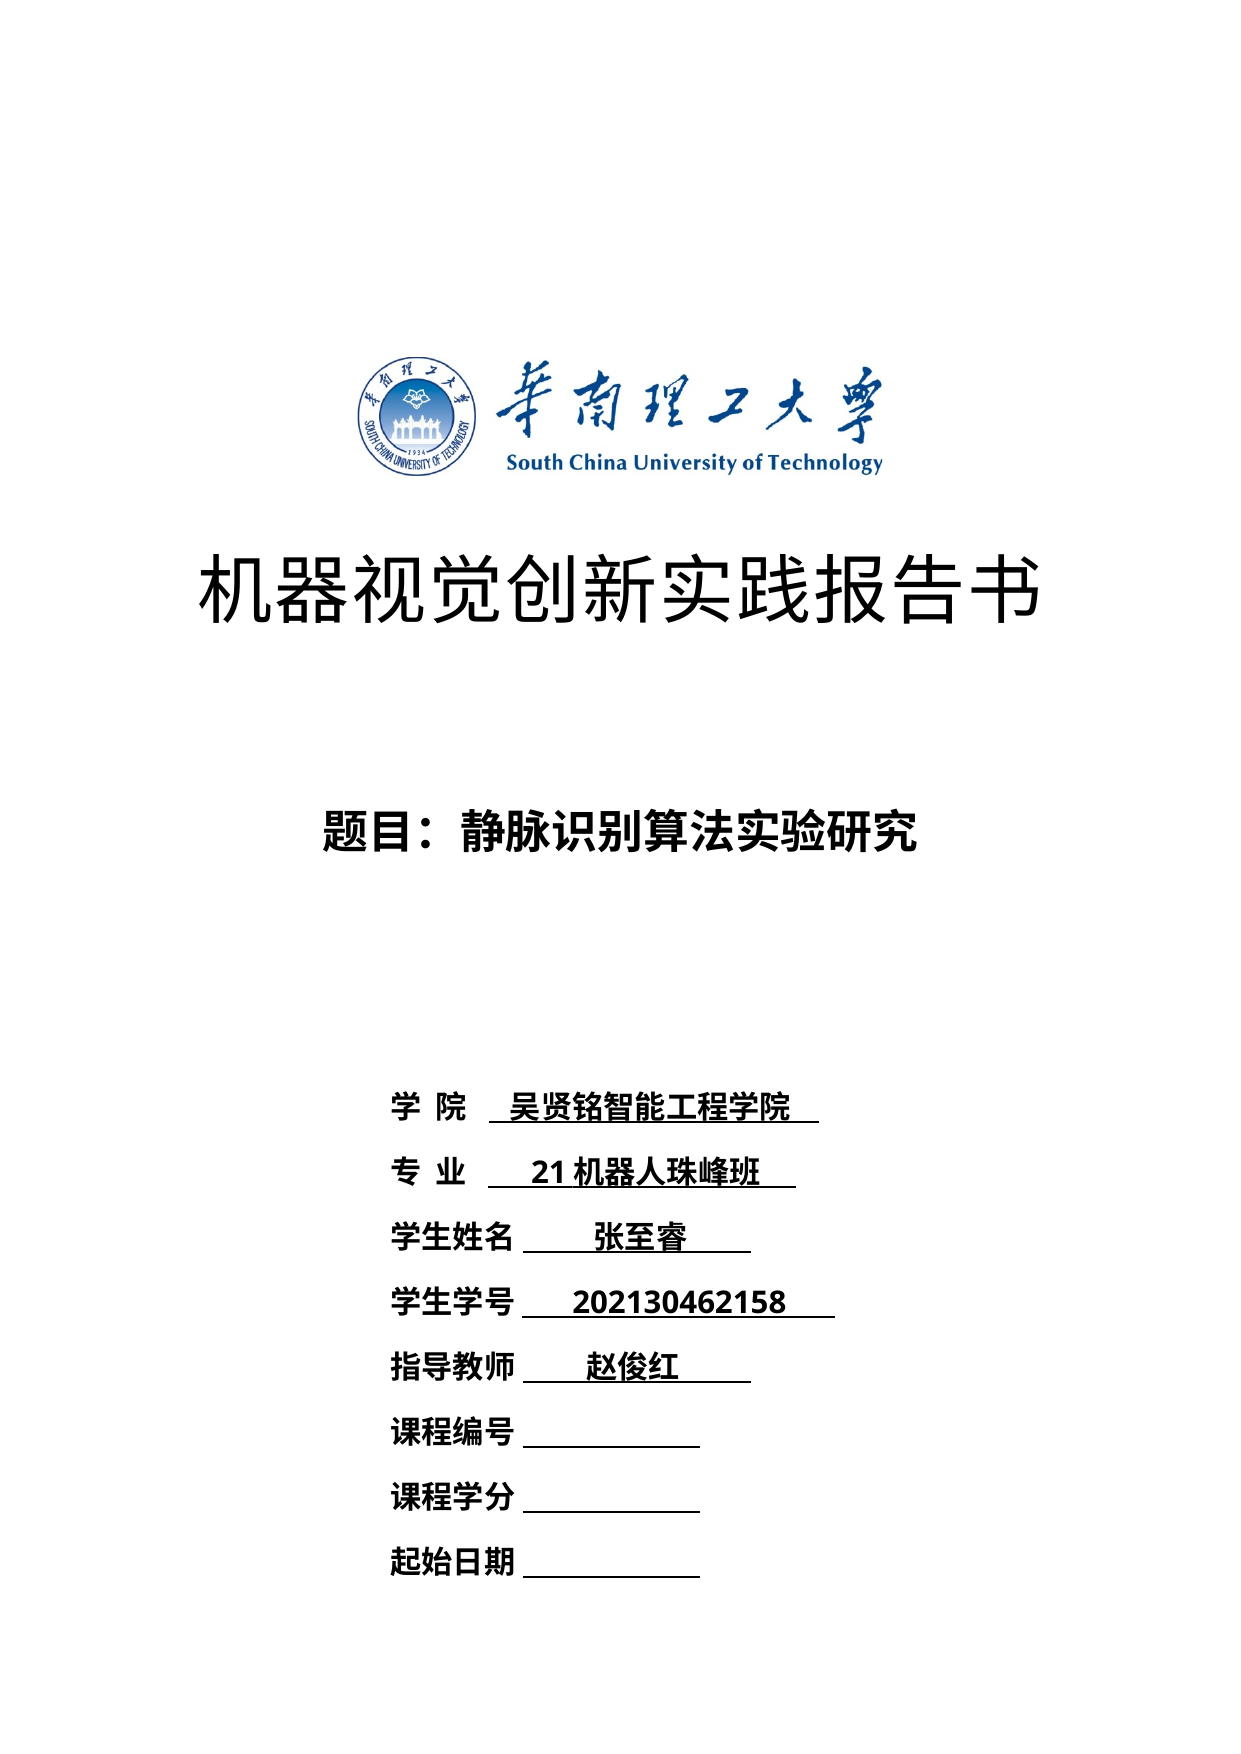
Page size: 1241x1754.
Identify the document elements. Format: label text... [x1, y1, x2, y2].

text 机器视觉创新实践报告书 [187, 519, 1053, 649]
text 课程学分 [187, 1462, 1053, 1527]
text 专 业 21机器人珠峰班 [187, 1137, 1053, 1202]
text 指导教师 赵俊红 [187, 1332, 1053, 1397]
text 题目：静脉识别算法实验研究 [187, 779, 1053, 877]
text 学 院 吴贤铭智能工程学院 [187, 1072, 1053, 1137]
text 课程编号 [187, 1397, 1053, 1462]
picture [357, 357, 883, 476]
text 学生学号 202130462158 [187, 1267, 1053, 1332]
text 起始日期 [187, 1527, 1053, 1592]
text 学生姓名 张至睿 [187, 1202, 1053, 1267]
